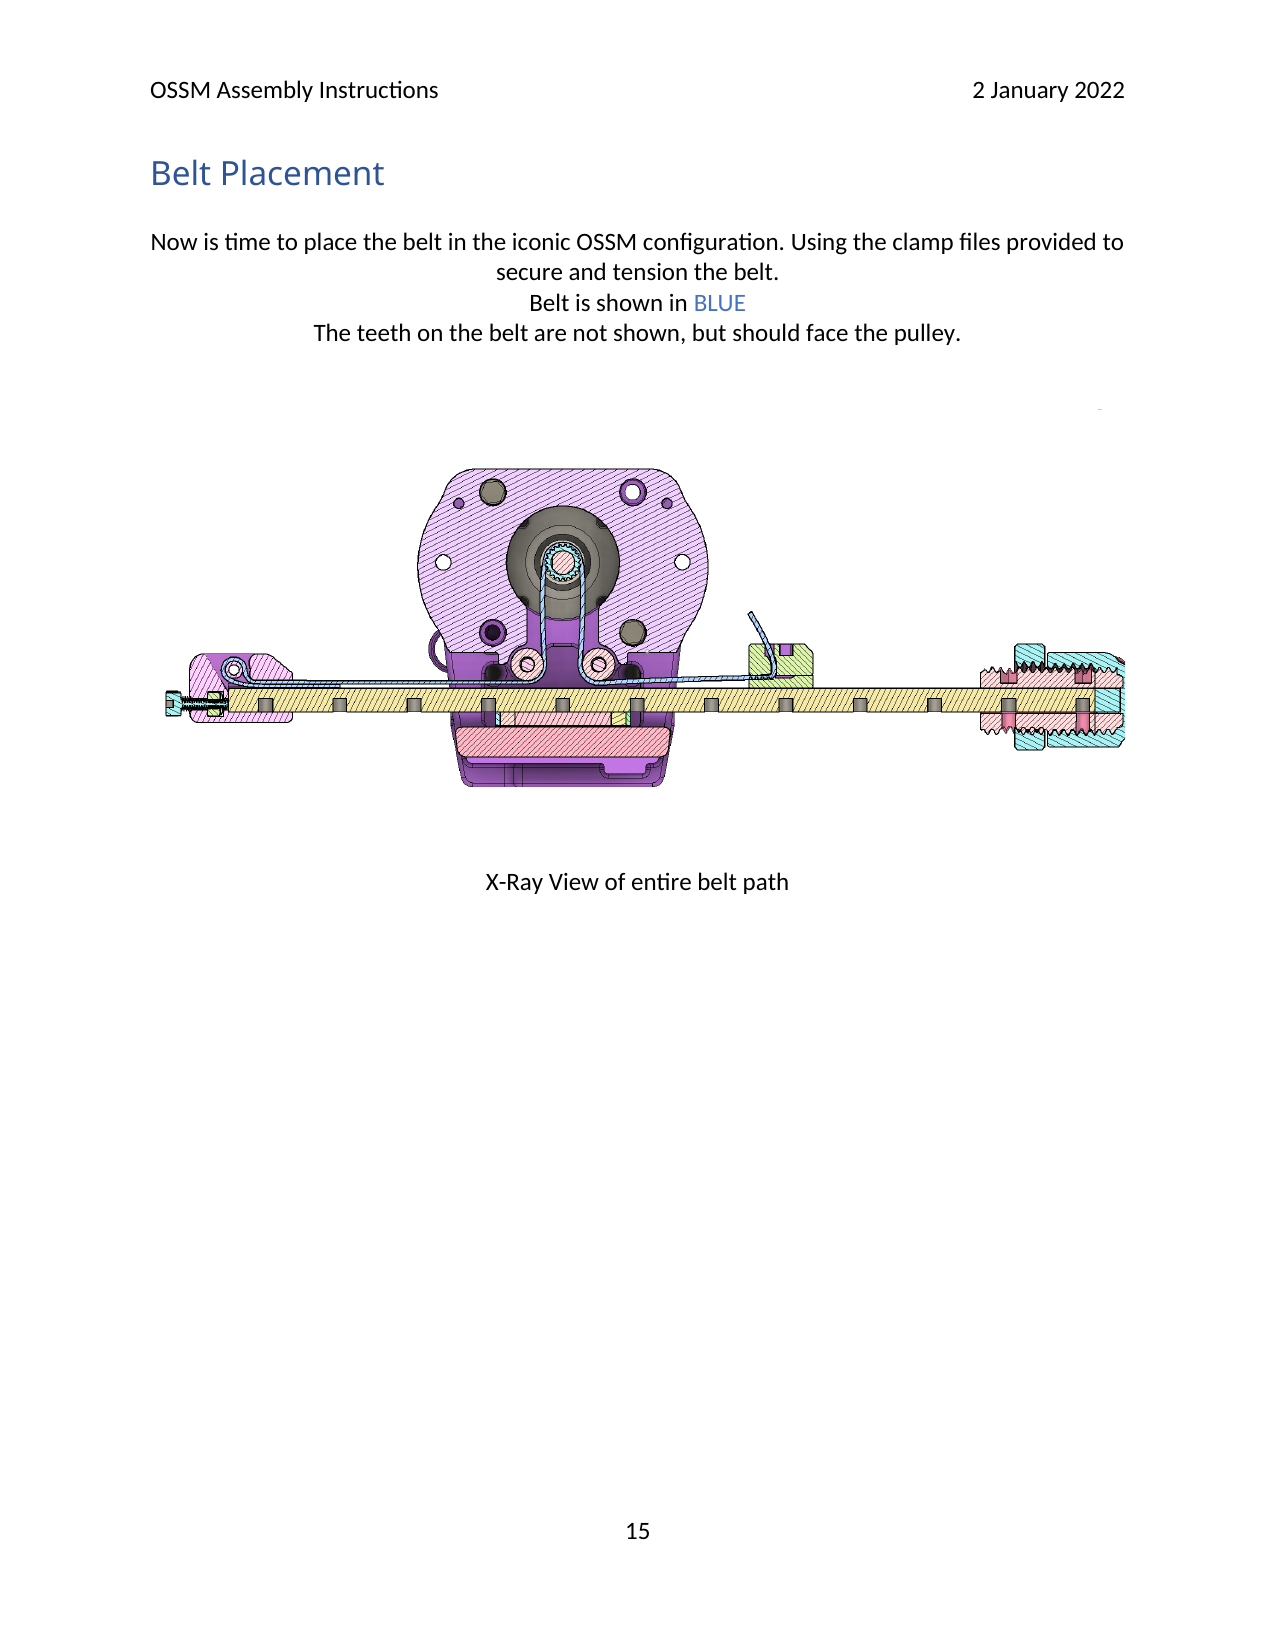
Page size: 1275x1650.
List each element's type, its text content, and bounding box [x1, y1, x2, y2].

text The teeth on the belt are not shown, but should face the pulley. [150, 317, 1125, 348]
text Now is time to place the belt in the iconic OSSM configuration. Using the clamp files provided to secure and tension the belt. [150, 226, 1125, 287]
subtitle Belt Placement [150, 150, 1125, 195]
text X-Ray View of entire belt path [150, 867, 1125, 897]
text Belt is shown in BLUE [150, 287, 1125, 317]
picture [150, 409, 1125, 867]
